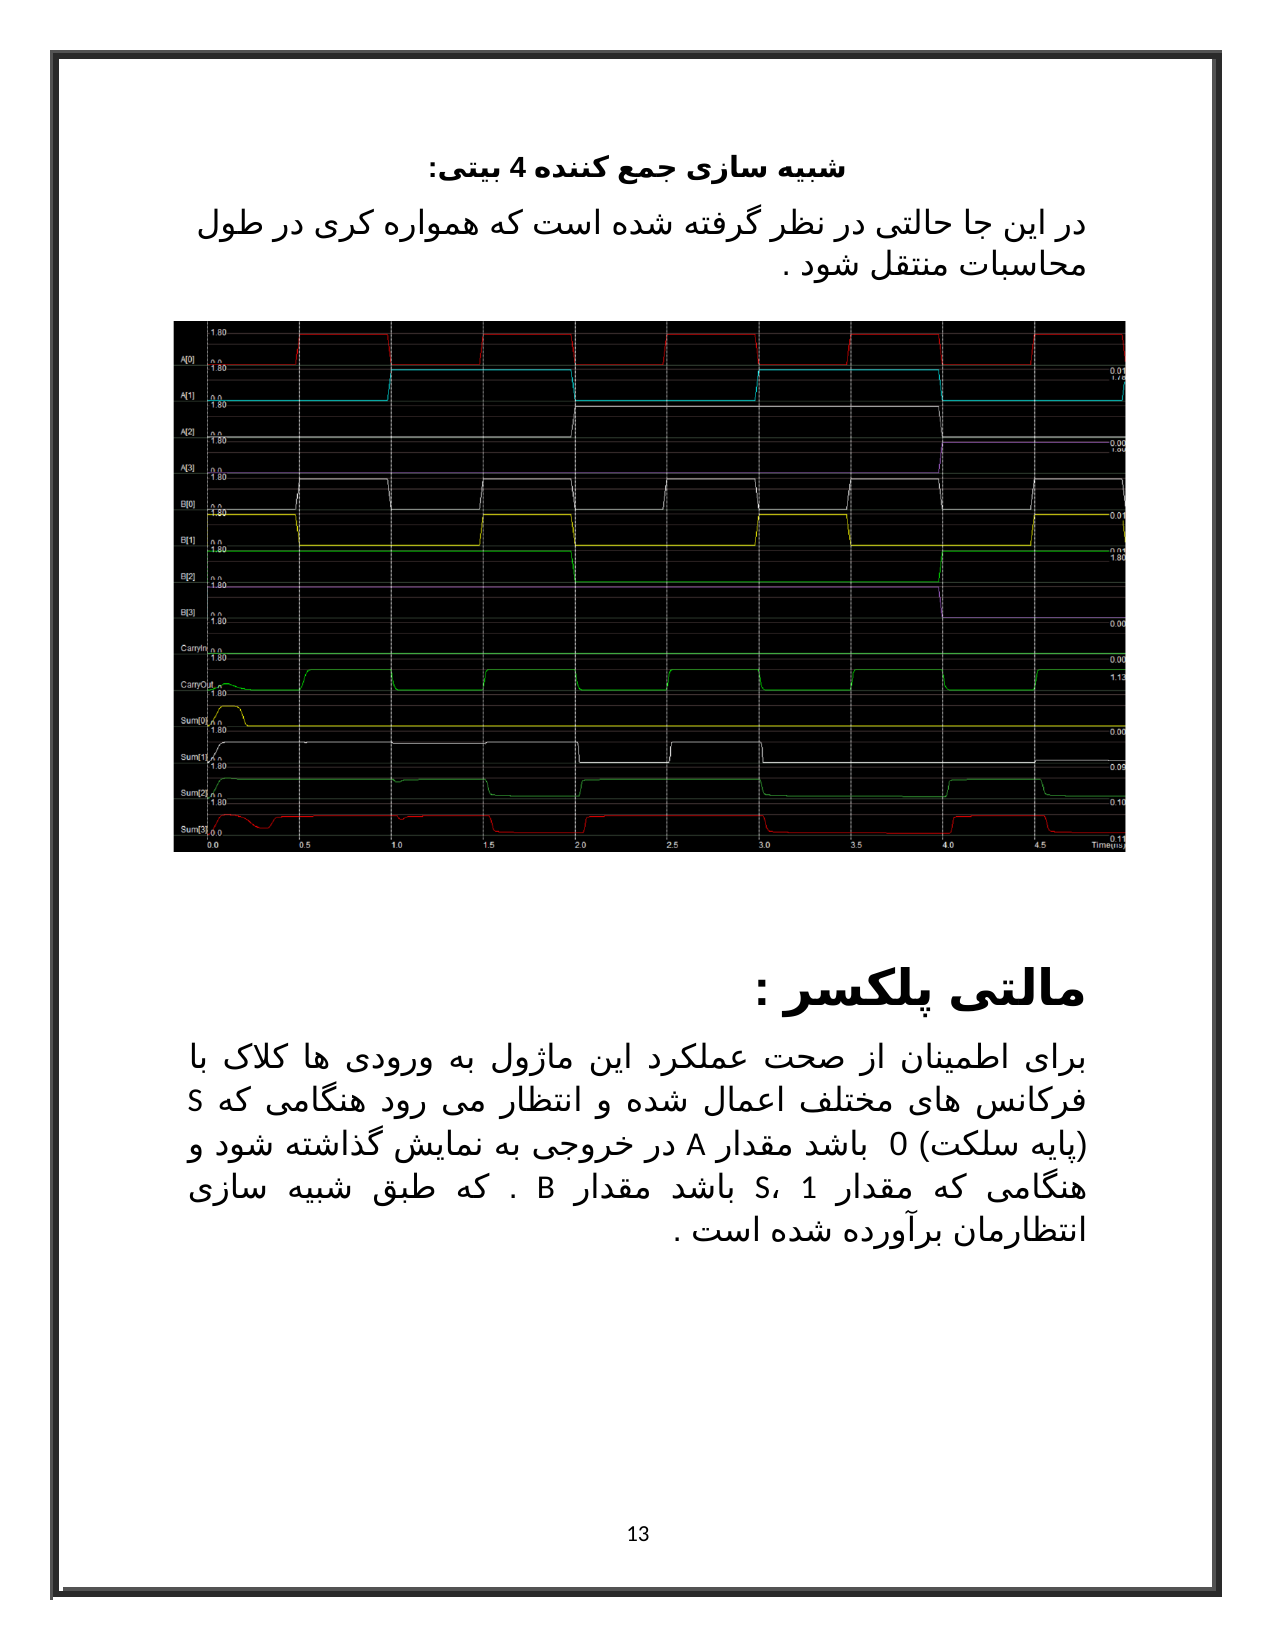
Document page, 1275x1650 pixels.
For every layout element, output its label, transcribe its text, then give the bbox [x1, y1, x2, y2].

text مالتی پلکسر : [187, 959, 1087, 1016]
picture [173, 321, 1126, 852]
text در این جا حالتی در نظر گرفته شده است که همواره کری در طول محاسبات منتقل شود . [187, 203, 1087, 283]
text برای اطمینان از صحت عملکرد این ماژول به ورودی ها کلاک با فرکانس های مختلف اعمال شده و انتظار می رود هنگامی که S (پایه سلکت) 0 باشد مقدار A در خروجی به نمایش گذاشته شود و هنگامی که مقدار S، 1 باشد مقدار B . که طبق شبیه سازی انتظارمان برآورده شده است . [187, 1037, 1087, 1248]
text شبیه سازی جمع کننده 4 بیتی: [187, 150, 1087, 183]
